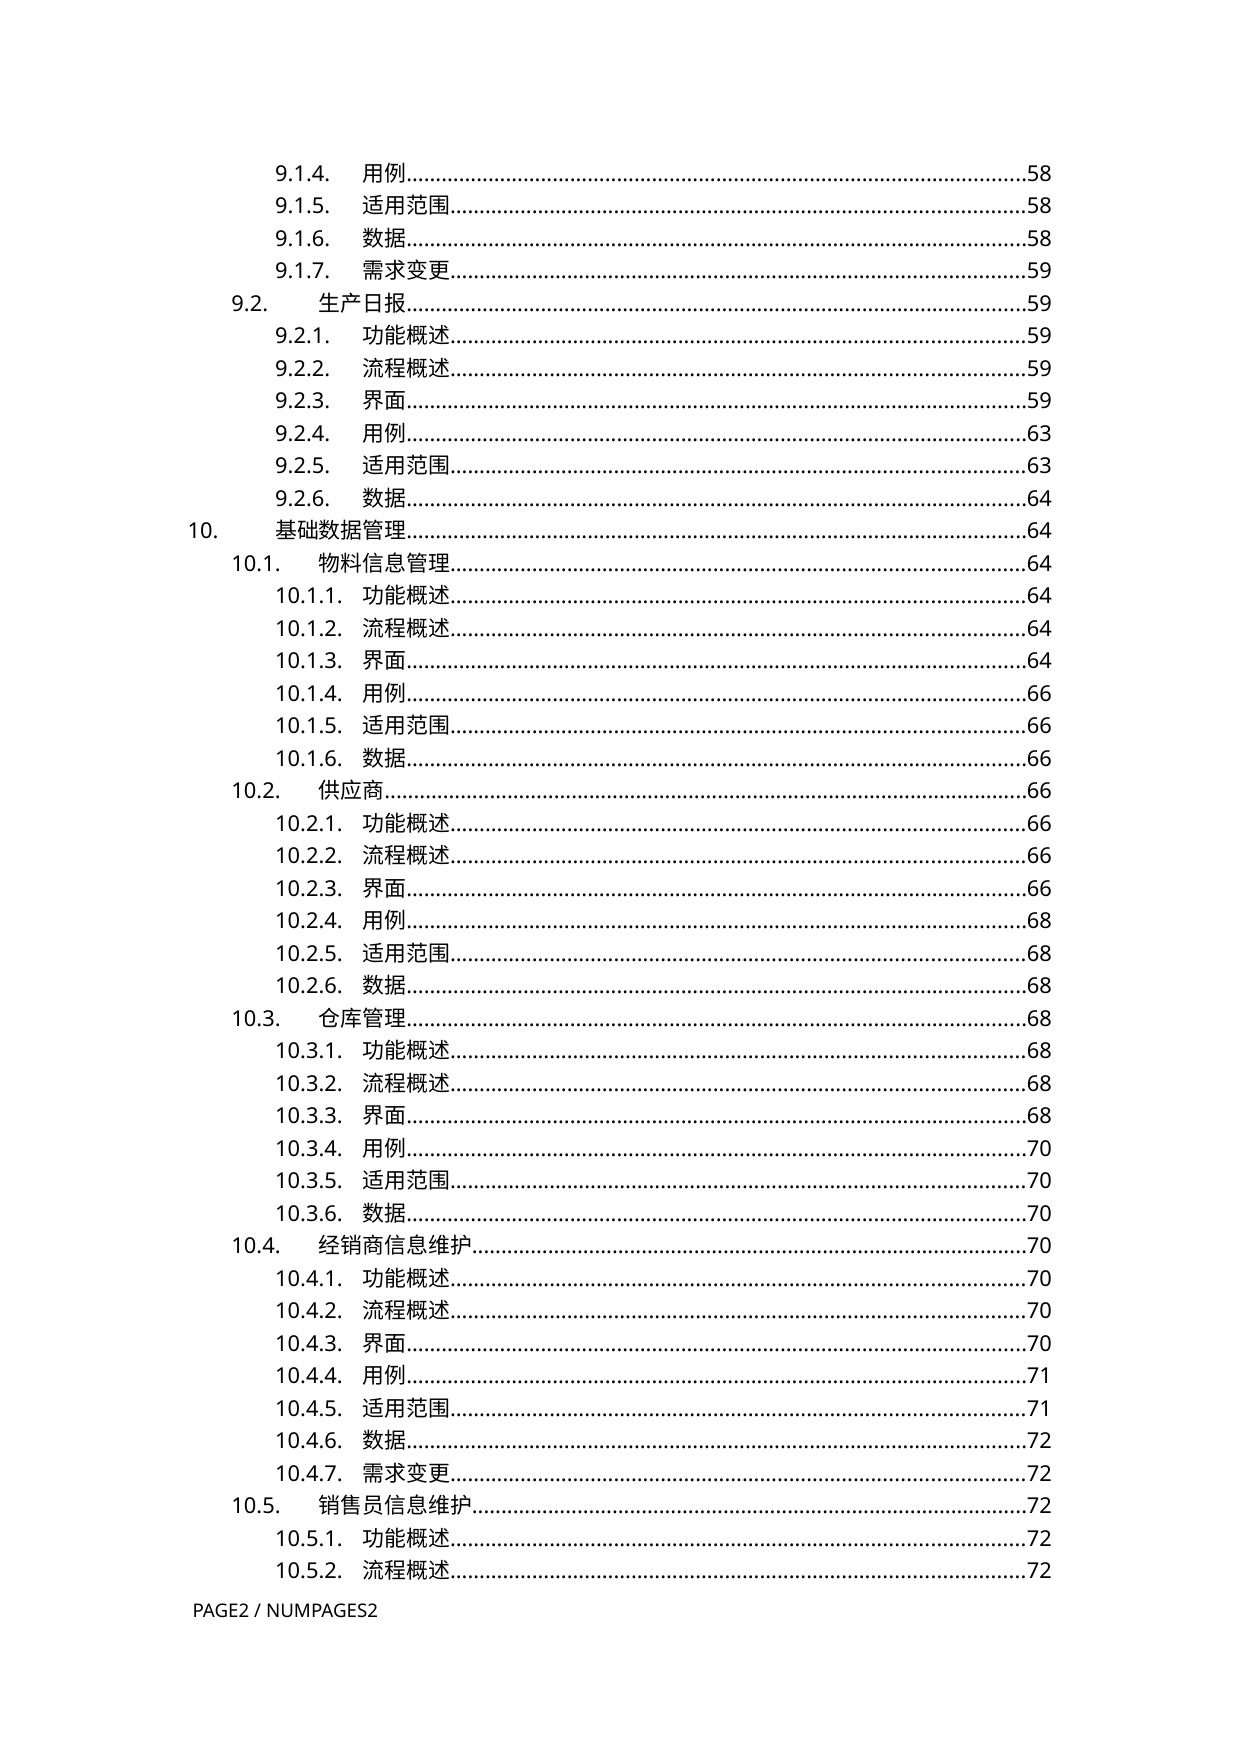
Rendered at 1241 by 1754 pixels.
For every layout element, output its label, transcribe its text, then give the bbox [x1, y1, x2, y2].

text 9.1.4. 用例 58 [275, 156, 1053, 188]
text 10.5.1. 功能概述 72 [275, 1521, 1053, 1553]
text 10. 基础数据管理 64 [187, 513, 1053, 546]
text 10.1.2. 流程概述 64 [275, 611, 1053, 643]
text 10.4. 经销商信息维护 70 [231, 1228, 1053, 1261]
text 10.1.5. 适用范围 66 [275, 708, 1053, 741]
text 10.1.6. 数据 66 [275, 741, 1053, 773]
text 10.2.3. 界面 66 [275, 871, 1053, 903]
text 9.2.4. 用例 63 [275, 416, 1053, 448]
text 10.4.5. 适用范围 71 [275, 1391, 1053, 1423]
text 10.2.2. 流程概述 66 [275, 838, 1053, 871]
text 9.1.7. 需求变更 59 [275, 253, 1053, 286]
text 10.3.2. 流程概述 68 [275, 1066, 1053, 1098]
text 10.4.7. 需求变更 72 [275, 1456, 1053, 1488]
text 9.1.6. 数据 58 [275, 221, 1053, 253]
text 9.1.5. 适用范围 58 [275, 188, 1053, 221]
text 10.3.6. 数据 70 [275, 1196, 1053, 1228]
text 10.4.1. 功能概述 70 [275, 1261, 1053, 1293]
text 9.2.6. 数据 64 [275, 481, 1053, 513]
text 10.1.3. 界面 64 [275, 643, 1053, 676]
text 10.5.2. 流程概述 72 [275, 1553, 1053, 1586]
text 10.2.5. 适用范围 68 [275, 936, 1053, 968]
text 10.3. 仓库管理 68 [231, 1001, 1053, 1033]
text 9.2.3. 界面 59 [275, 383, 1053, 416]
text 10.4.4. 用例 71 [275, 1358, 1053, 1391]
text 10.4.2. 流程概述 70 [275, 1293, 1053, 1326]
text 10.1. 物料信息管理 64 [231, 546, 1053, 578]
text 10.2.4. 用例 68 [275, 903, 1053, 936]
text 10.1.4. 用例 66 [275, 676, 1053, 708]
text 10.3.1. 功能概述 68 [275, 1033, 1053, 1066]
text 9.2.2. 流程概述 59 [275, 351, 1053, 383]
text 10.2.6. 数据 68 [275, 968, 1053, 1001]
text 10.3.3. 界面 68 [275, 1098, 1053, 1131]
text 10.2. 供应商 66 [231, 773, 1053, 806]
text 10.4.6. 数据 72 [275, 1423, 1053, 1456]
text 9.2.1. 功能概述 59 [275, 318, 1053, 351]
text 10.4.3. 界面 70 [275, 1326, 1053, 1358]
text 10.1.1. 功能概述 64 [275, 578, 1053, 611]
text 10.5. 销售员信息维护 72 [231, 1488, 1053, 1521]
text 10.2.1. 功能概述 66 [275, 806, 1053, 838]
text 10.3.5. 适用范围 70 [275, 1163, 1053, 1196]
text 9.2. 生产日报 59 [231, 286, 1053, 318]
text 9.2.5. 适用范围 63 [275, 448, 1053, 481]
text 10.3.4. 用例 70 [275, 1131, 1053, 1163]
